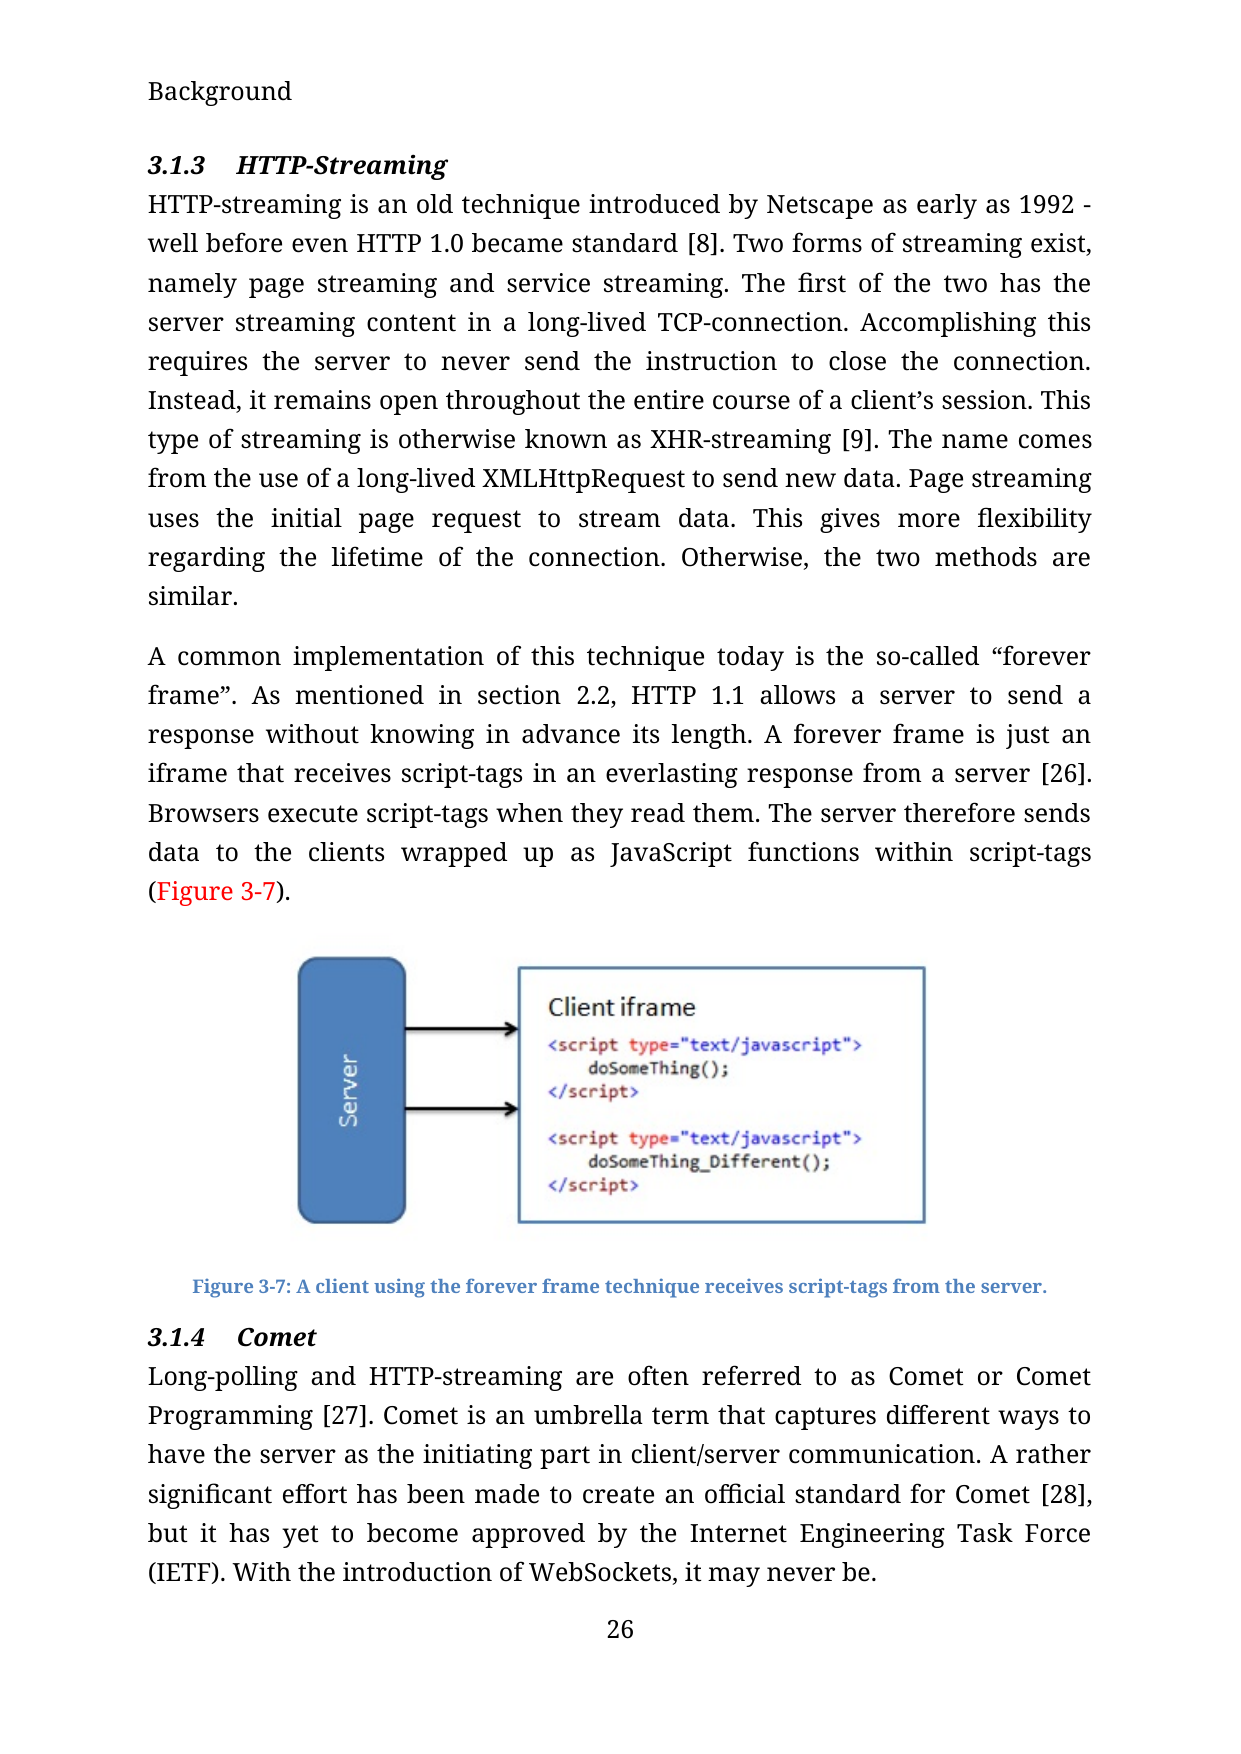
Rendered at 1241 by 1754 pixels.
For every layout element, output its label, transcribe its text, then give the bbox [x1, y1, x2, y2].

subtitle HTTP-Streaming [148, 148, 1092, 182]
subtitle Comet [148, 1319, 1092, 1354]
text Long-polling and HTTP-streaming are often referred to as Comet or Comet Programming [27]. Comet is an umbrella term that captures different ways to have the server as the initiating part in client/server communication. A rather significant effort has been made to create an official standard for Comet [28], but it has yet to become approved by the Internet Engineering Task Force (IETF). With the introduction of WebSockets, it may never be. [148, 1359, 1092, 1589]
picture [290, 933, 950, 1248]
text HTTP-streaming is an old technique introduced by Netscape as early as 1992 - well before even HTTP 1.0 became standard [8]. Two forms of streaming exist, namely page streaming and service streaming. The first of the two has the server streaming content in a long-lived TCP-connection. Accomplishing this requires the server to never send the instruction to close the connection. Instead, it remains open throughout the entire course of a client’s session. This type of streaming is otherwise known as XHR-streaming [9]. The name comes from the use of a long-lived XMLHttpRequest to send new data. Page streaming uses the initial page request to stream data. This gives more flexibility regarding the lifetime of the connection. Otherwise, the two methods are similar. [148, 187, 1092, 613]
